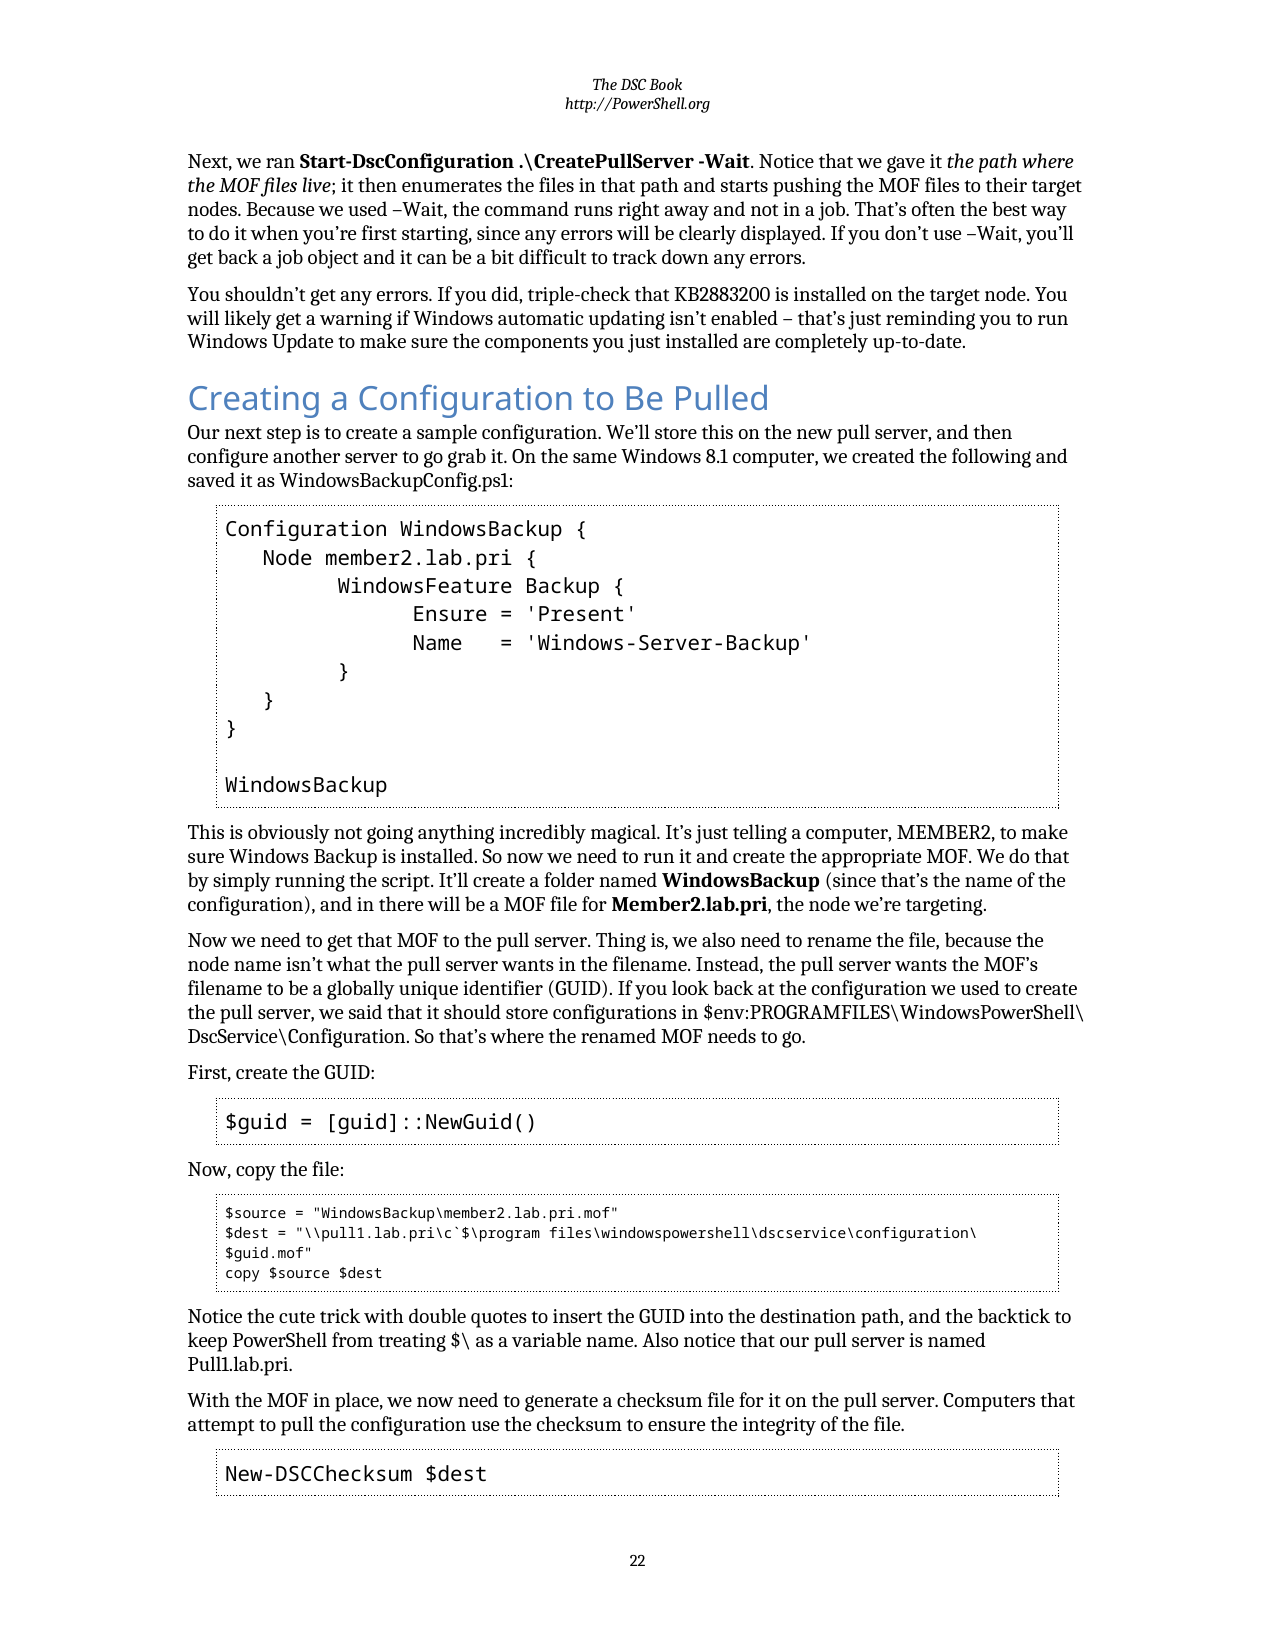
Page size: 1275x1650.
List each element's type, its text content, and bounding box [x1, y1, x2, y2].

text First, create the GUID: [187, 1061, 1087, 1085]
text } [216, 675, 1059, 704]
text Name = 'Windows-Server-Backup' [216, 618, 1059, 647]
text $dest = "\\pull1.lab.pri\c`$\program files\windowspowershell\dscservice\configuration\$guid.mof" [216, 1213, 1059, 1253]
text copy $source $dest [216, 1253, 1059, 1292]
text Node member2.lab.pri { [216, 533, 1059, 562]
text You shouldn’t get any errors. If you did, triple-check that KB2883200 is installed on the target node. You will likely get a warning if Windows automatic updating isn’t enabled – that’s just reminding you to run Windows Update to make sure the components you just installed are completely up-to-date. [187, 282, 1087, 354]
text New-DSCChecksum $dest [216, 1449, 1059, 1496]
text Our next step is to create a sample configuration. We’ll store this on the new pull server, and then configure another server to go grab it. On the same Windows 8.1 computer, we created the following and saved it as WindowsBackupConfig.ps1: [187, 420, 1087, 492]
text Now we need to get that MOF to the pull server. Thing is, we also need to rename the file, because the node name isn’t what the pull server wants in the filename. Instead, the pull server wants the MOF’s filename to be a globally unique identifier (GUID). If you look back at the configuration we used to create the pull server, we said that it should store configurations in $env:PROGRAMFILES\WindowsPowerShell\DscService\Configuration. So that’s where the renamed MOF needs to go. [187, 929, 1087, 1048]
text } [216, 647, 1059, 675]
text WindowsFeature Backup { [216, 562, 1059, 590]
text $guid = [guid]::NewGuid() [216, 1097, 1059, 1145]
text $source = "WindowsBackup\member2.lab.pri.mof" [216, 1194, 1059, 1213]
text With the MOF in place, we now need to generate a checksum file for it on the pull server. Computers that attempt to pull the configuration use the checksum to ensure the integrity of the file. [187, 1389, 1087, 1437]
text Ensure = 'Present' [216, 590, 1059, 618]
text Now, copy the file: [187, 1157, 1087, 1181]
text } [216, 704, 1059, 742]
text This is obviously not going anything incredibly magical. It’s just telling a computer, MEMBER2, to make sure Windows Backup is installed. So now we need to run it and create the appropriate MOF. We do that by simply running the script. It’ll create a folder named WindowsBackup (since that’s the name of the configuration), and in there will be a MOF file for Member2.lab.pri, the node we’re targeting. [187, 820, 1087, 916]
text WindowsBackup [216, 761, 1059, 808]
text Notice the cute trick with double quotes to insert the GUID into the destination path, and the backtick to keep PowerShell from treating $\ as a variable name. Also notice that our pull server is named Pull1.lab.pri. [187, 1304, 1087, 1376]
subtitle Creating a Configuration to Be Pulled [187, 375, 1087, 420]
text Next, we ran Start-DscConfiguration .\CreatePullServer -Wait. Notice that we gave it the path where the MOF files live; it then enumerates the files in that path and starts pushing the MOF files to their target nodes. Because we used –Wait, the command runs right away and not in a job. That’s often the best way to do it when you’re first starting, since any errors will be clearly displayed. If you don’t use –Wait, you’ll get back a job object and it can be a bit difficult to track down any errors. [187, 150, 1087, 270]
text Configuration WindowsBackup { [216, 505, 1059, 533]
